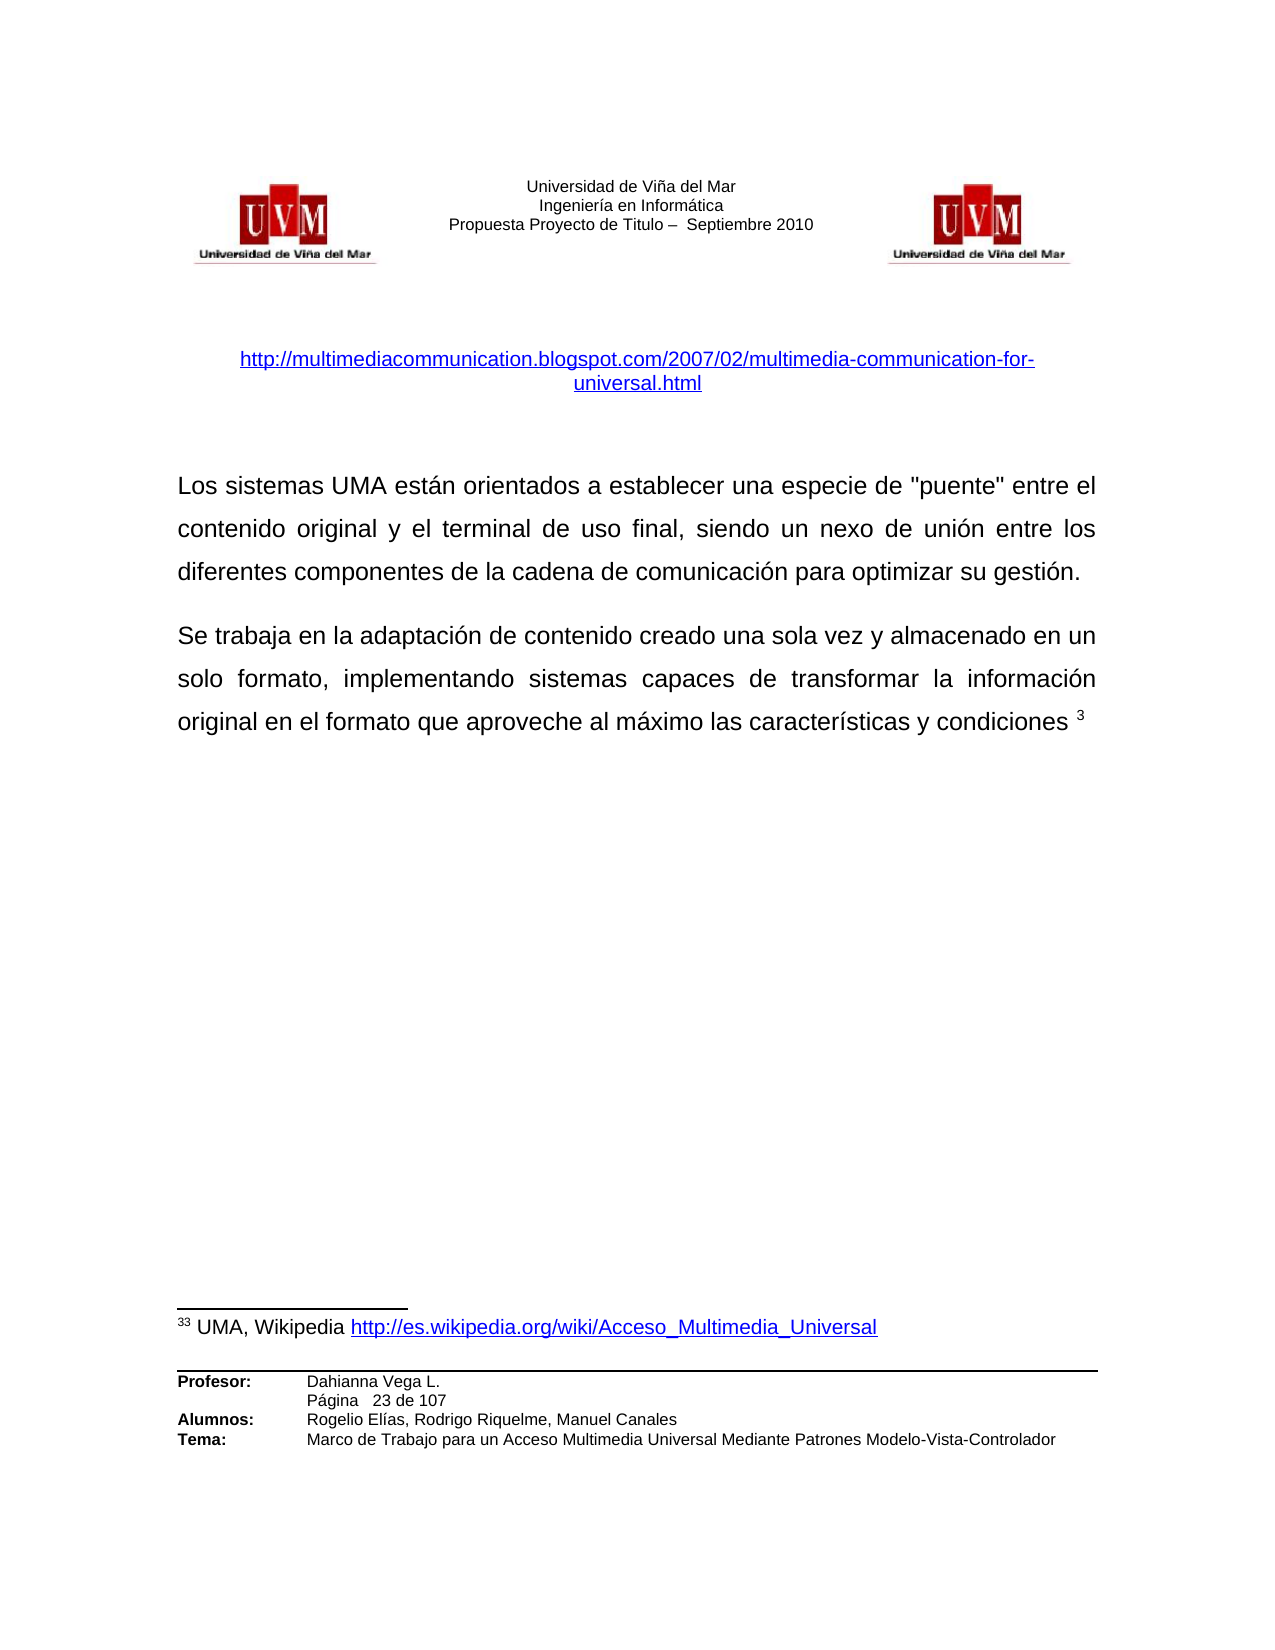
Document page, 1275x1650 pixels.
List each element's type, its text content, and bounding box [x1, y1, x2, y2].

subtitle http://multimediacommunication.blogspot.com/2007/02/multimedia-communication-for-universal.html [177, 346, 1098, 394]
picture [177, 176, 390, 267]
text Los sistemas UMA están orientados a establecer una especie de "puente" entre el contenido original y el terminal de uso final, siendo un nexo de unión entre los diferentes componentes de la cadena de comunicación para optimizar su gestión. [177, 471, 1098, 586]
text Se trabaja en la adaptación de contenido creado una sola vez y almacenado en un solo formato, implementando sistemas capaces de transformar la información original en el formato que aproveche al máximo las características y condiciones [177, 621, 1098, 736]
picture [871, 176, 1084, 267]
